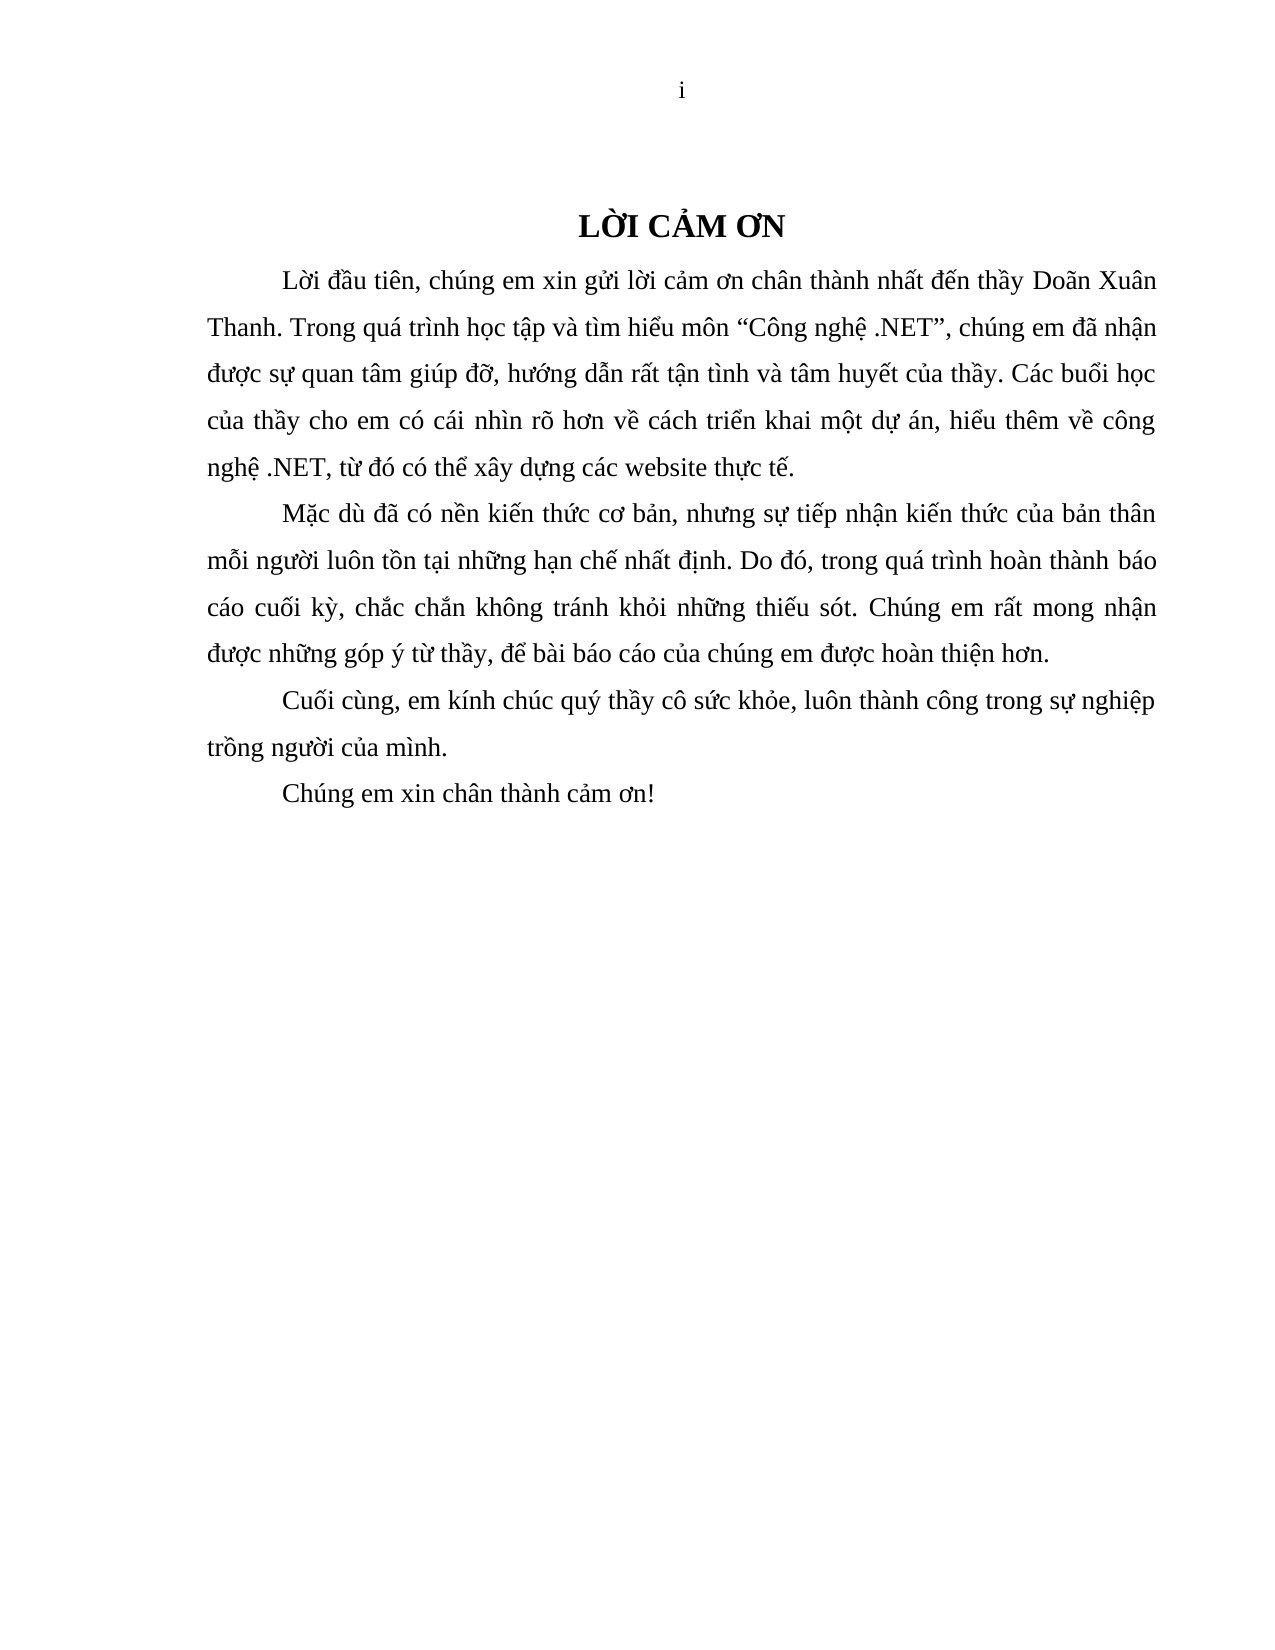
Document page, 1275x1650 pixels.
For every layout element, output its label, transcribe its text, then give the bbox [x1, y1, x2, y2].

text Lời đầu tiên, chúng em xin gửi lời cảm ơn chân thành nhất đến thầy Doãn Xuân Thanh. Trong quá trình học tập và tìm hiểu môn “Công nghệ .NET”, chúng em đã nhận được sự quan tâm giúp đỡ, hướng dẫn rất tận tình và tâm huyết của thầy. Các buổi học của thầy cho em có cái nhìn rõ hơn về cách triển khai một dự án, hiểu thêm về công nghệ .NET, từ đó có thể xây dựng các website thực tế. [207, 264, 1157, 482]
text Mặc dù đã có nền kiến thức cơ bản, nhưng sự tiếp nhận kiến thức của bản thân mỗi người luôn tồn tại những hạn chế nhất định. Do đó, trong quá trình hoàn thành báo cáo cuối kỳ, chắc chắn không tránh khỏi những thiếu sót. Chúng em rất mong nhận được những góp ý từ thầy, để bài báo cáo của chúng em được hoàn thiện hơn. [207, 498, 1157, 669]
text LỜI CẢM ƠN [207, 207, 1157, 245]
text Chúng em xin chân thành cảm ơn! [207, 778, 1157, 809]
text Cuối cùng, em kính chúc quý thầy cô sức khỏe, luôn thành công trong sự nghiệp trồng người của mình. [207, 684, 1157, 762]
